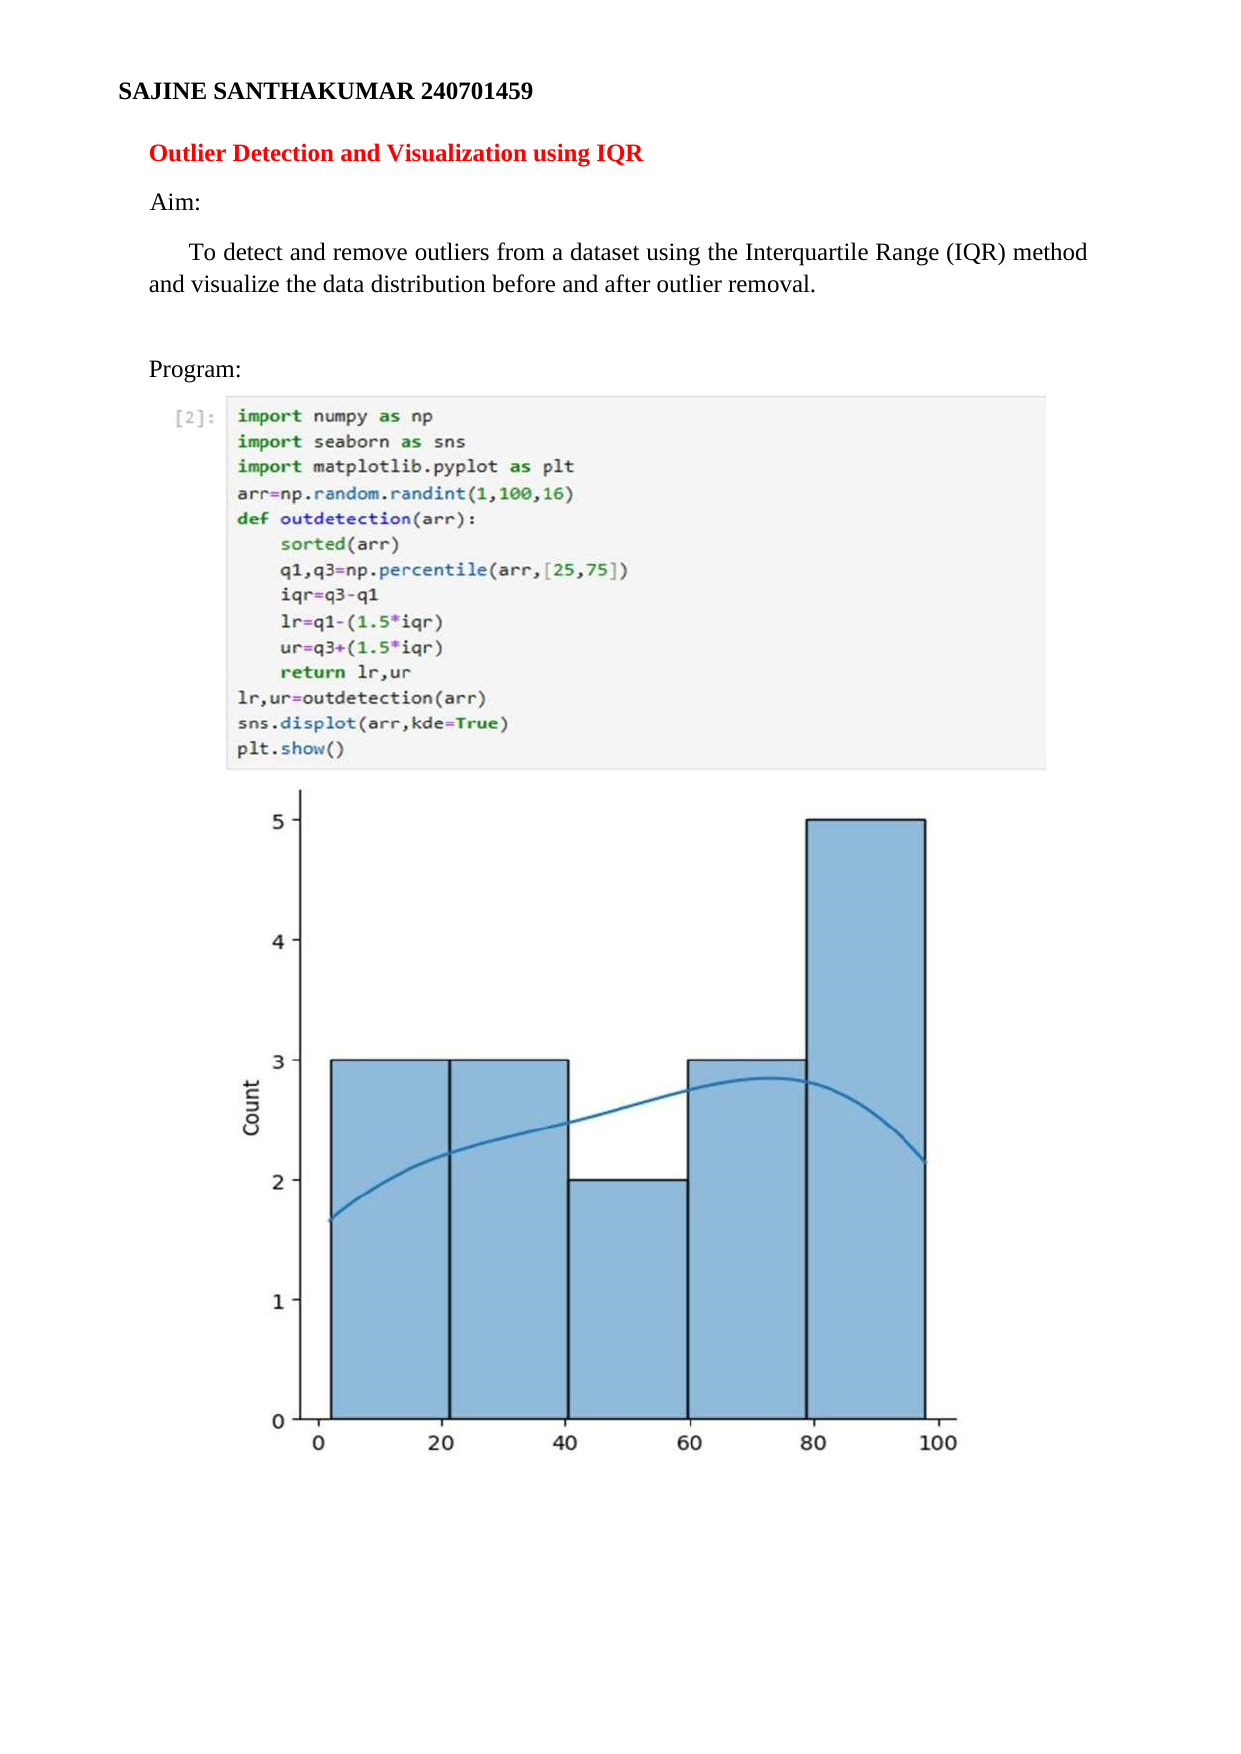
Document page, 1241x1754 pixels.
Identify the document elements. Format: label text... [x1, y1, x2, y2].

text Outlier Detection and Visualization using IQR Aim: [148, 138, 697, 216]
picture [119, 386, 1047, 1466]
text To detect and remove outliers from a dataset using the Interquartile Range (IQR) method and visualize the data distribution before and after outlier removal. [148, 237, 1089, 298]
text Program: [148, 354, 1089, 383]
